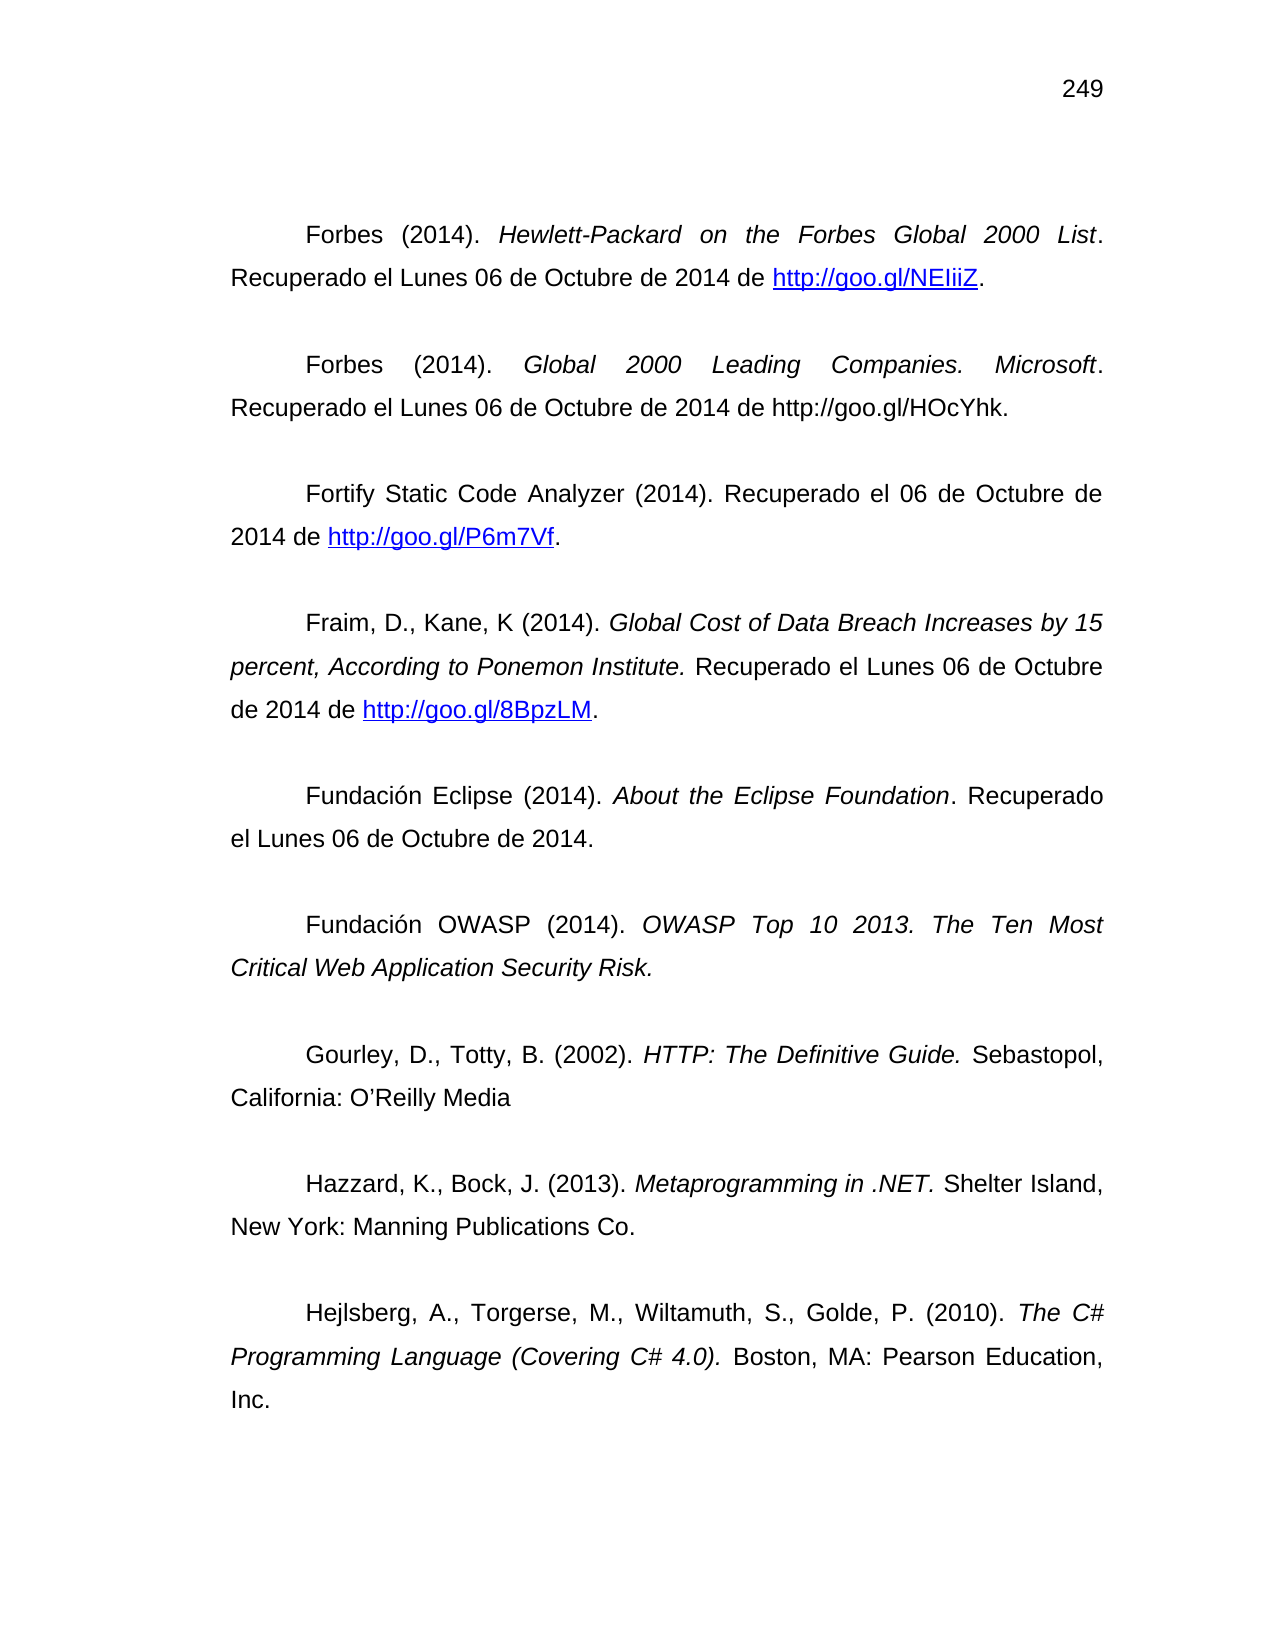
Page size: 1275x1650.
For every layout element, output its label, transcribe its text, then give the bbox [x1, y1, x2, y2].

text Fundación Eclipse (2014). About the Eclipse Foundation. Recuperado el Lunes 06 de Octubre de 2014. [230, 781, 1104, 853]
text Gourley, D., Totty, B. (2002). HTTP: The Definitive Guide. Sebastopol, California: O’Reilly Media [230, 1040, 1104, 1112]
text Hejlsberg, A., Torgerse, M., Wiltamuth, S., Golde, P. (2010). The C# Programming Language (Covering C# 4.0). Boston, MA: Pearson Education, Inc. [230, 1298, 1104, 1413]
text Hazzard, K., Bock, J. (2013). Metaprogramming in .NET. Shelter Island, New York: Manning Publications Co. [230, 1169, 1104, 1241]
text Fraim, D., Kane, K (2014). Global Cost of Data Breach Increases by 15 percent, According to Ponemon Institute. Recuperado el Lunes 06 de Octubre de 2014 de http://goo.gl/8BpzLM. [230, 608, 1104, 723]
text Fundación OWASP (2014). OWASP Top 10 2013. The Ten Most Critical Web Application Security Risk. [230, 910, 1104, 982]
text Forbes (2014). Global 2000 Leading Companies. Microsoft. Recuperado el Lunes 06 de Octubre de 2014 de http://goo.gl/HOcYhk. [230, 350, 1104, 422]
text Forbes (2014). Hewlett-Packard on the Forbes Global 2000 List. Recuperado el Lunes 06 de Octubre de 2014 de http://goo.gl/NEIiiZ. [230, 220, 1104, 292]
text Fortify Static Code Analyzer (2014). Recuperado el 06 de Octubre de 2014 de http://goo.gl/P6m7Vf. [230, 479, 1104, 551]
